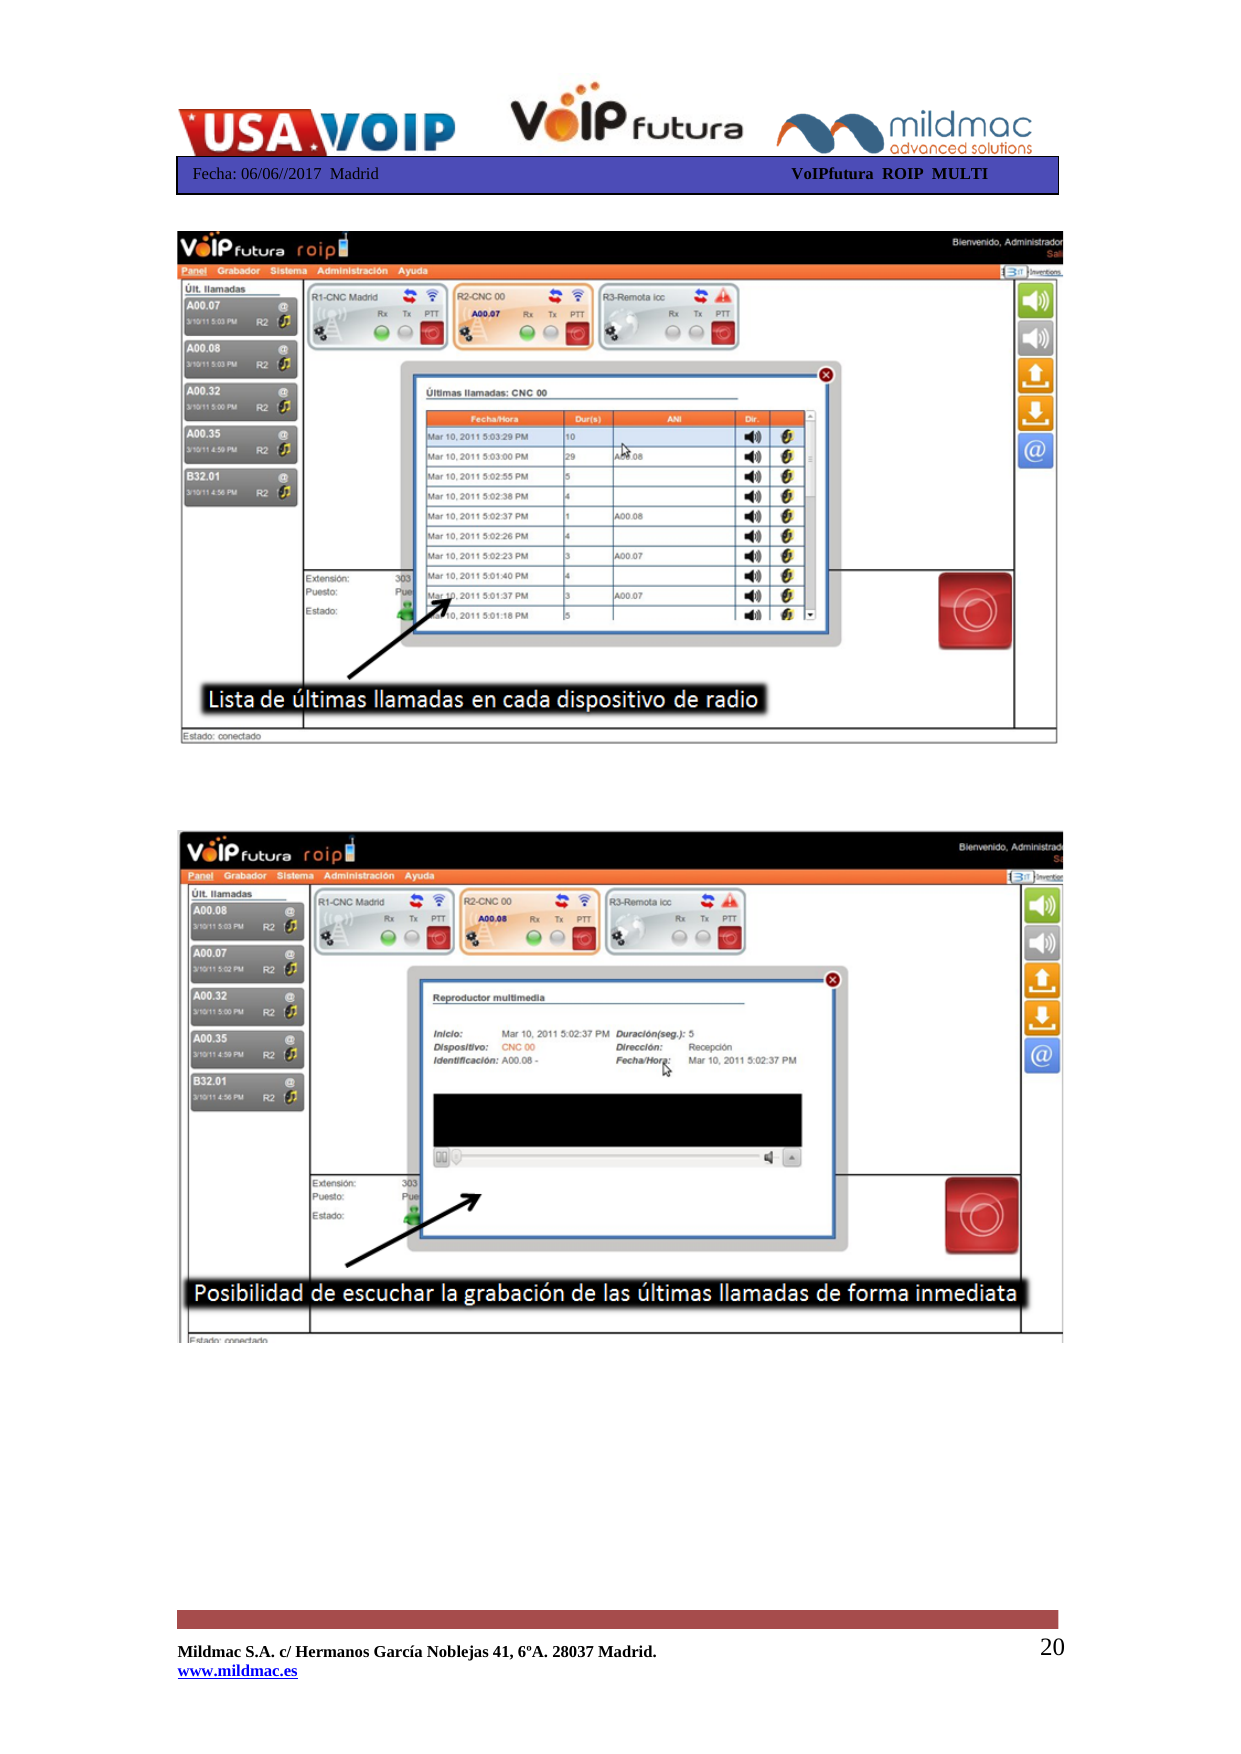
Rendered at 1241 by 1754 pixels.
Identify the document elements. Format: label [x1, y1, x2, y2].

picture [177, 109, 457, 156]
picture [497, 73, 754, 156]
picture [772, 108, 1038, 156]
picture [177, 830, 1064, 1343]
picture [177, 231, 1064, 745]
